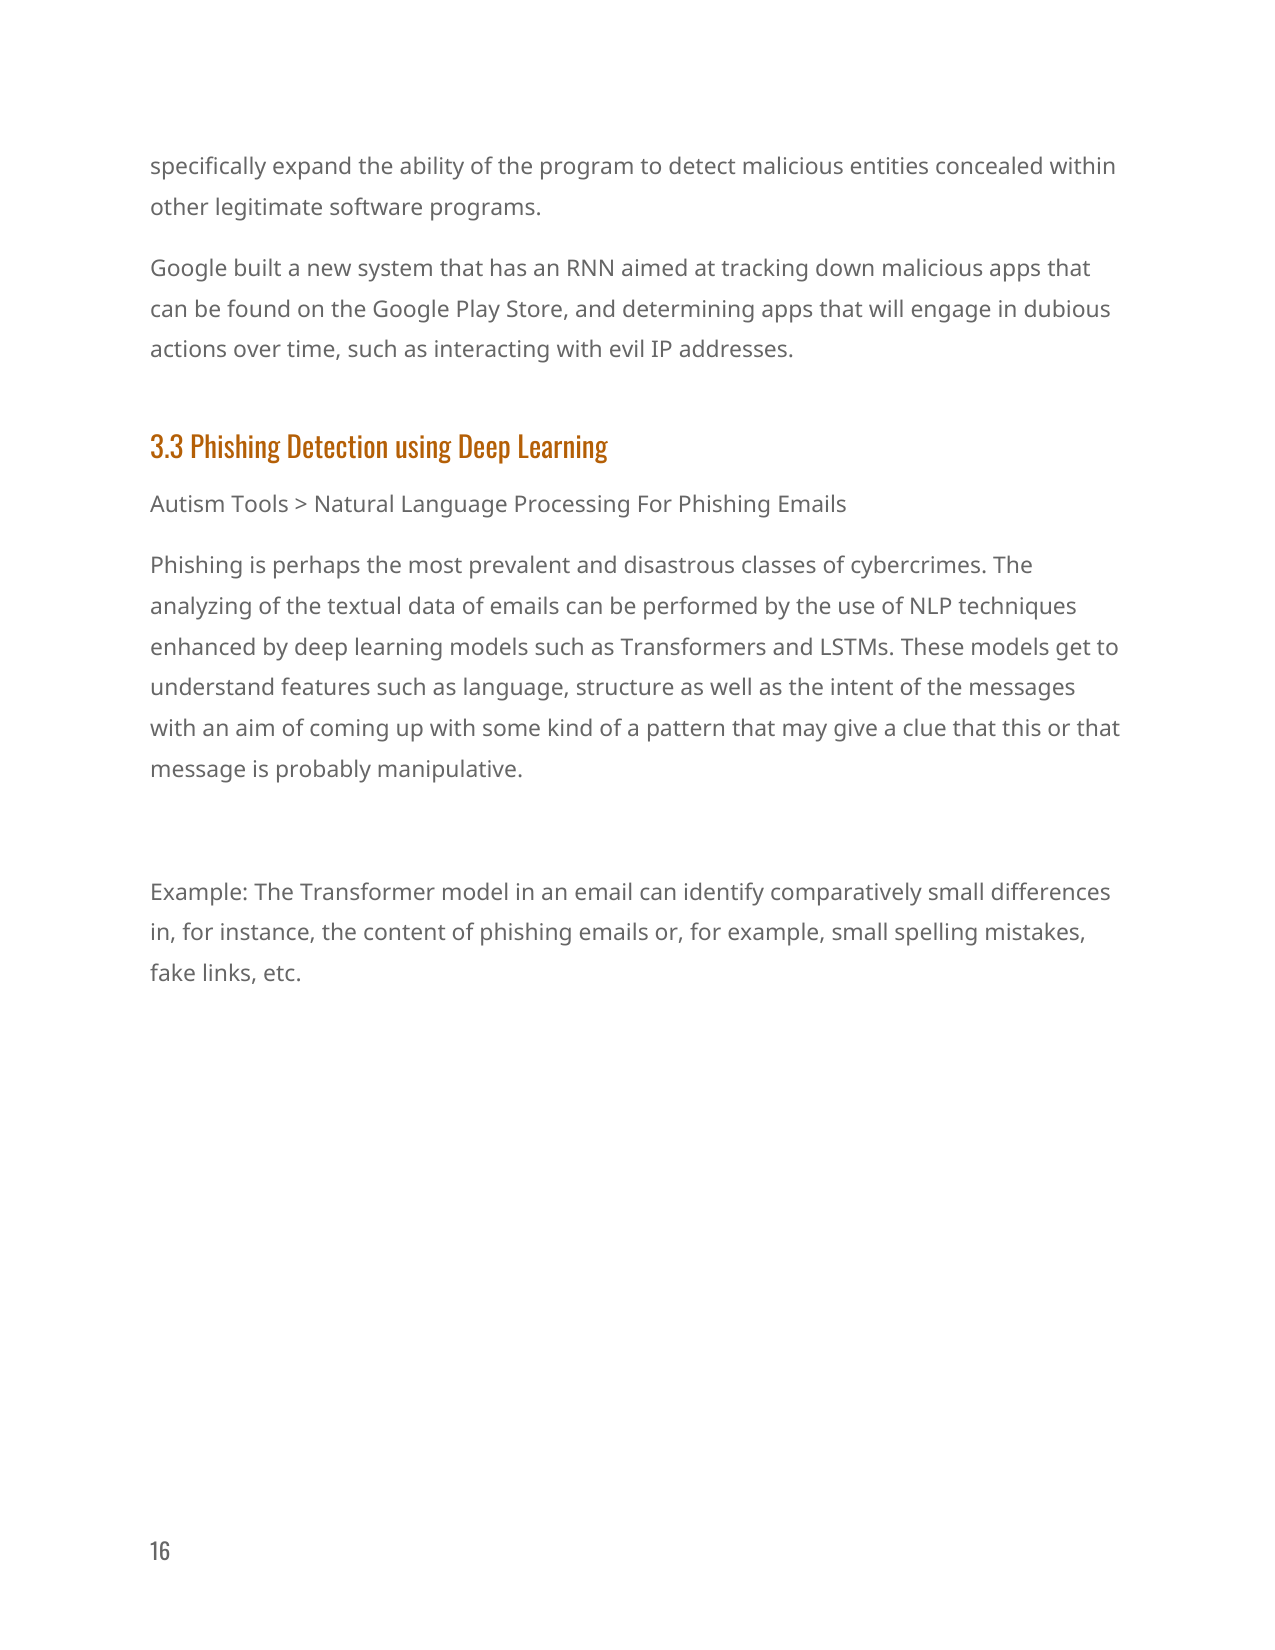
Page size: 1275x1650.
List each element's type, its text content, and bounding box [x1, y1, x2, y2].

text Google built a new system that has an RNN aimed at tracking down malicious apps that can be found on the Google Play Store, and determining apps that will engage in dubious actions over time, such as interacting with evil IP addresses. [150, 252, 1125, 364]
subtitle 3.3 Phishing Detection using Deep Learning [150, 424, 1125, 467]
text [150, 150, 1125, 222]
text Example: The Transformer model in an email can identify comparatively small differences in, for instance, the content of phishing emails or, for example, small spelling mistakes, fake links, etc. [150, 876, 1125, 988]
text Phishing is perhaps the most prevalent and disastrous classes of cybercrimes. The analyzing of the textual data of emails can be performed by the use of NLP techniques enhanced by deep learning models such as Transformers and LSTMs. These models get to understand features such as language, structure as well as the intent of the messages with an aim of coming up with some kind of a pattern that may give a clue that this or that message is probably manipulative. [150, 549, 1125, 784]
text Autism Tools > Natural Language Processing For Phishing Emails [150, 488, 1125, 519]
